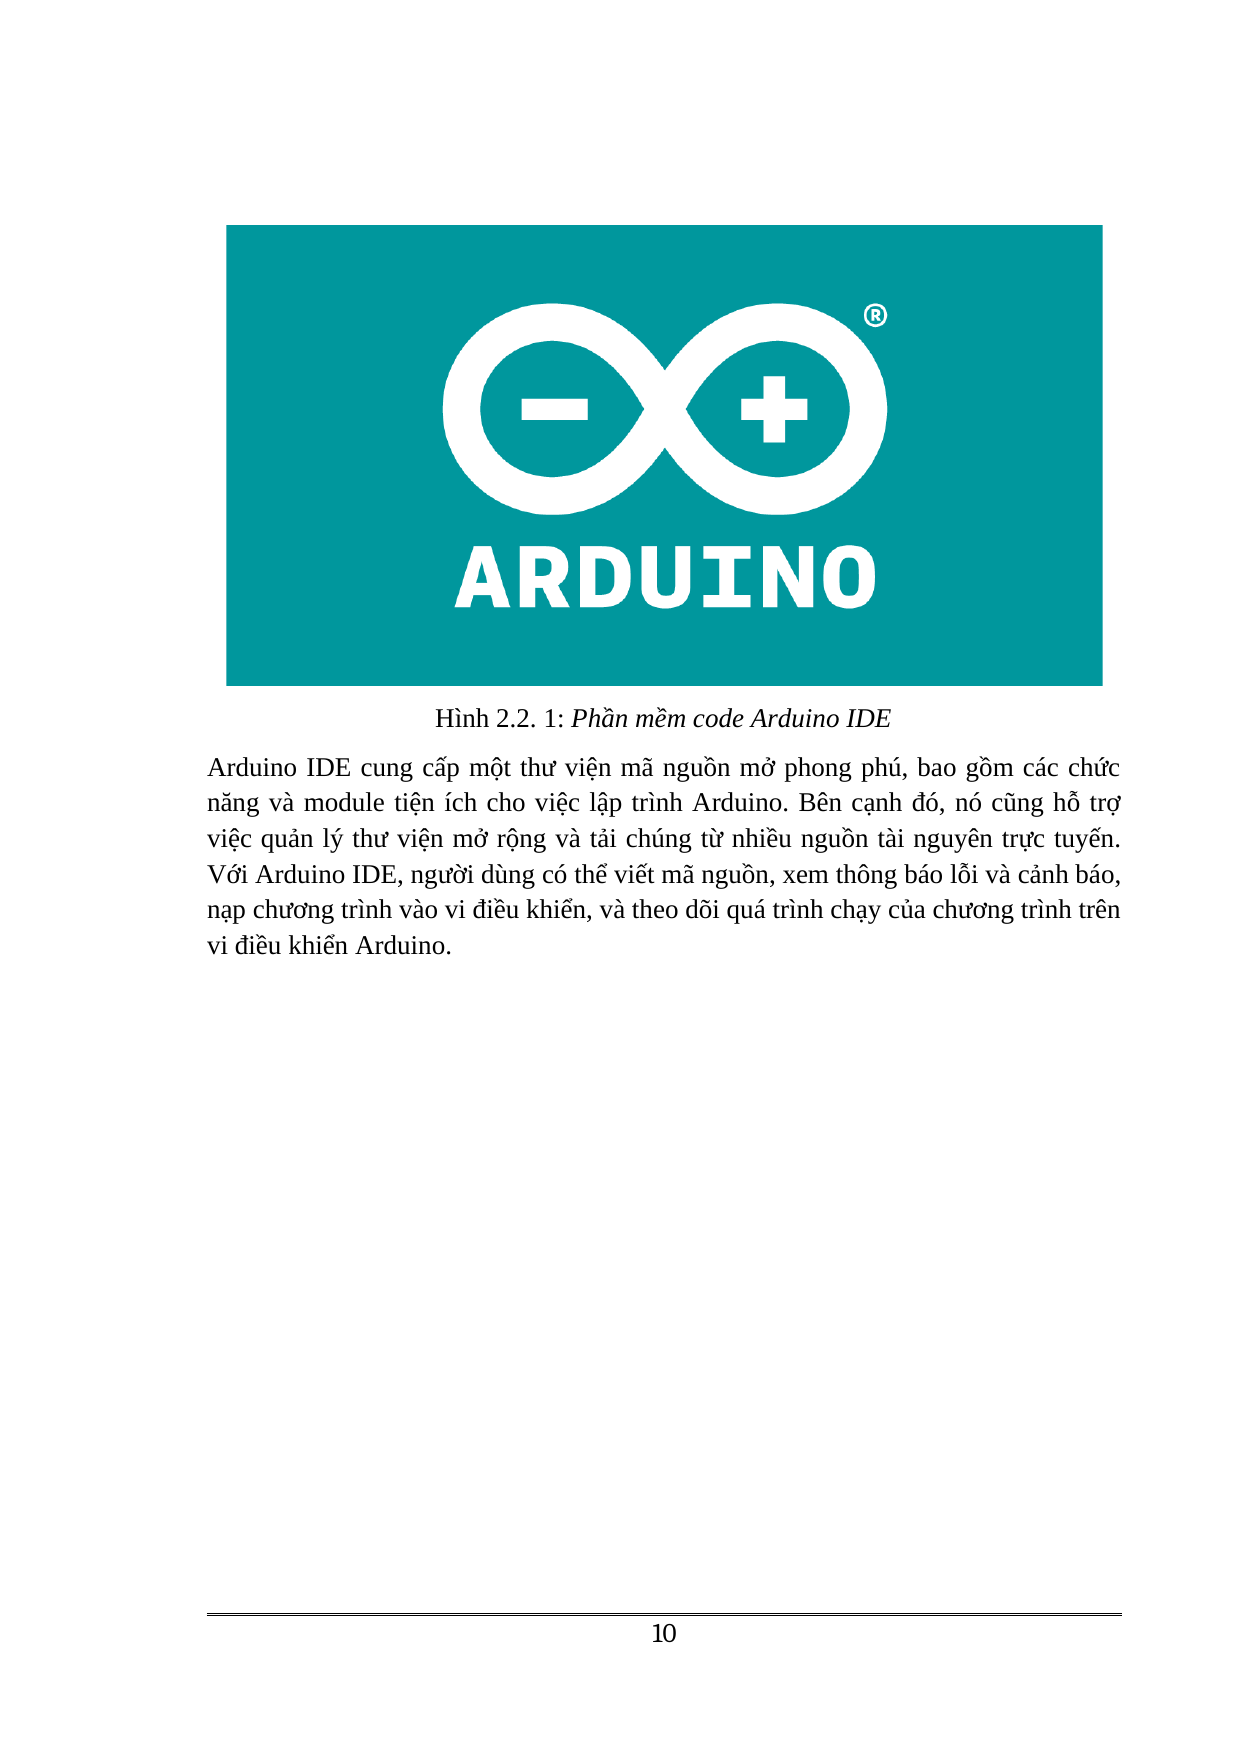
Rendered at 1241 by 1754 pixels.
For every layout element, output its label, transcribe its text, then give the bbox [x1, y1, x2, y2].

picture [226, 225, 1103, 686]
text Arduino IDE cung cấp một thư viện mã nguồn mở phong phú, bao gồm các chức năng và module tiện ích cho việc lập trình Arduino. Bên cạnh đó, nó cũng hỗ trợ việc quản lý thư viện mở rộng và tải chúng từ nhiều nguồn tài nguyên trực tuyến. Với Arduino IDE, người dùng có thể viết mã nguồn, xem thông báo lỗi và cảnh báo, nạp chương trình vào vi điều khiển, và theo dõi quá trình chạy của chương trình trên vi điều khiển Arduino. [207, 751, 1122, 960]
text Hình 2.2. 1: Phần mềm code Arduino IDE [207, 702, 1122, 733]
